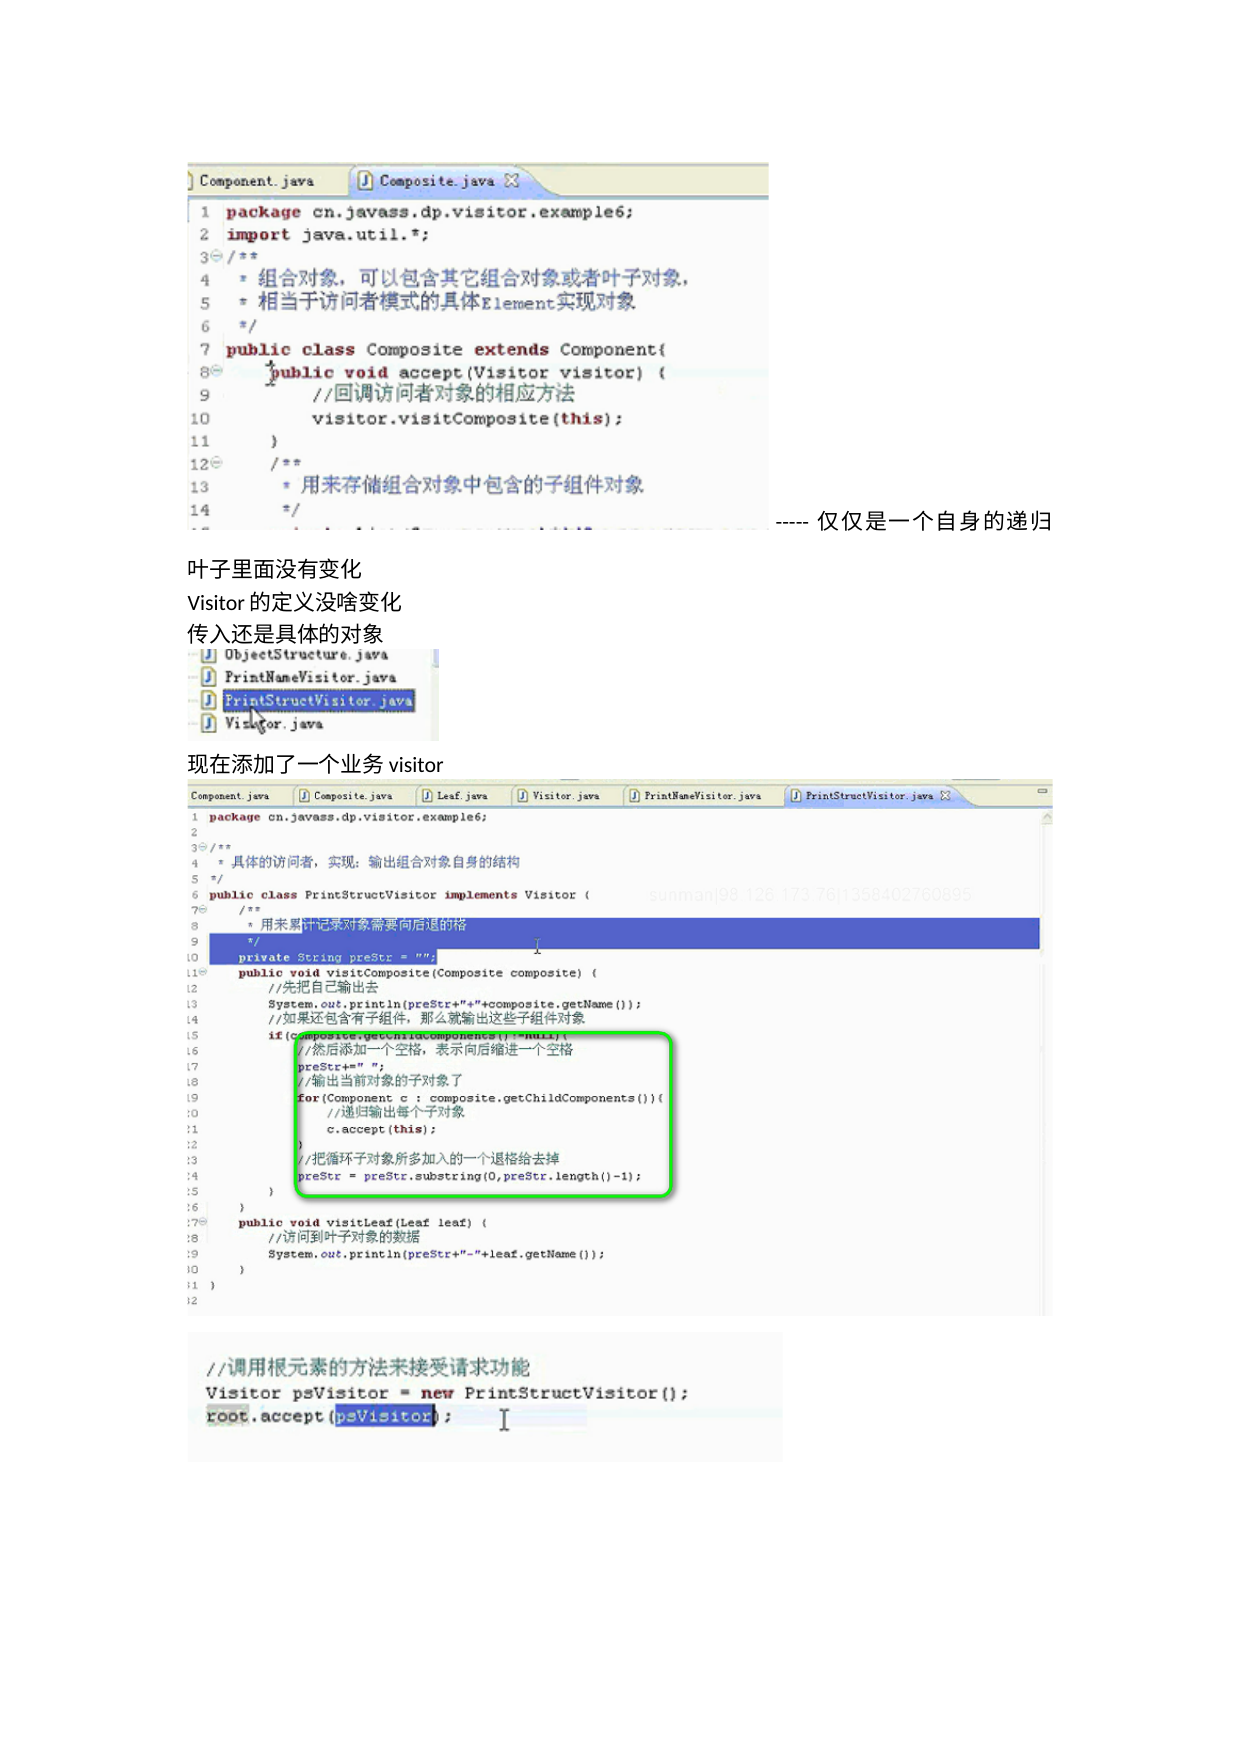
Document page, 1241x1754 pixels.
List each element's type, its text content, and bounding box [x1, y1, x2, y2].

text 现在添加了一个业务visitor [187, 747, 1053, 779]
text Visitor的定义没啥变化 [187, 584, 1053, 617]
picture [187, 779, 1053, 1316]
picture [187, 1332, 783, 1462]
picture [187, 162, 769, 530]
text 传入还是具体的对象 [187, 617, 1053, 649]
picture [187, 649, 439, 741]
